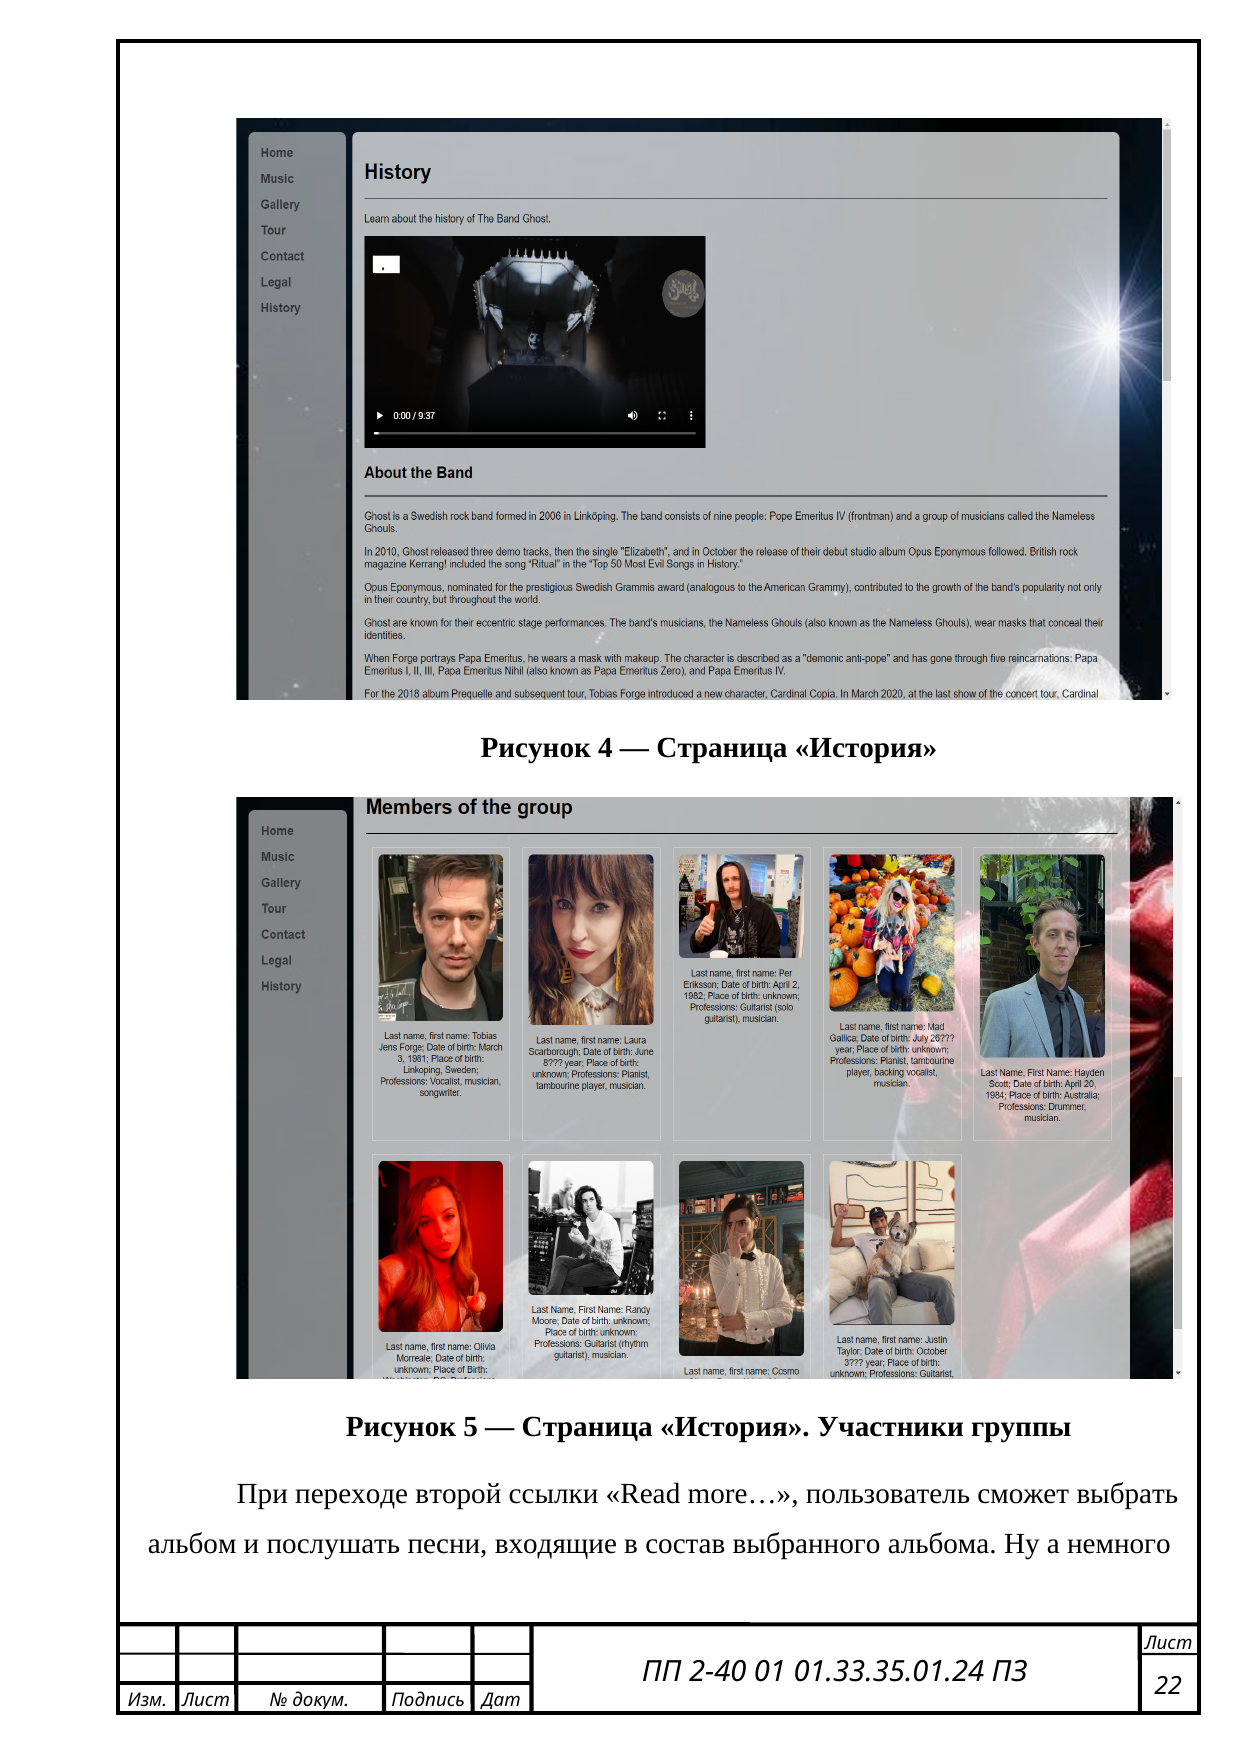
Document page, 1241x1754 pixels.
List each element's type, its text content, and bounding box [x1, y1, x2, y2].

picture [236, 118, 1172, 700]
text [148, 1476, 1181, 1560]
text Рисунок 5 — Страница «История». Участники группы [148, 1409, 1181, 1443]
text Рисунок 4 — Страница «История» [148, 730, 1181, 764]
picture [236, 797, 1183, 1379]
